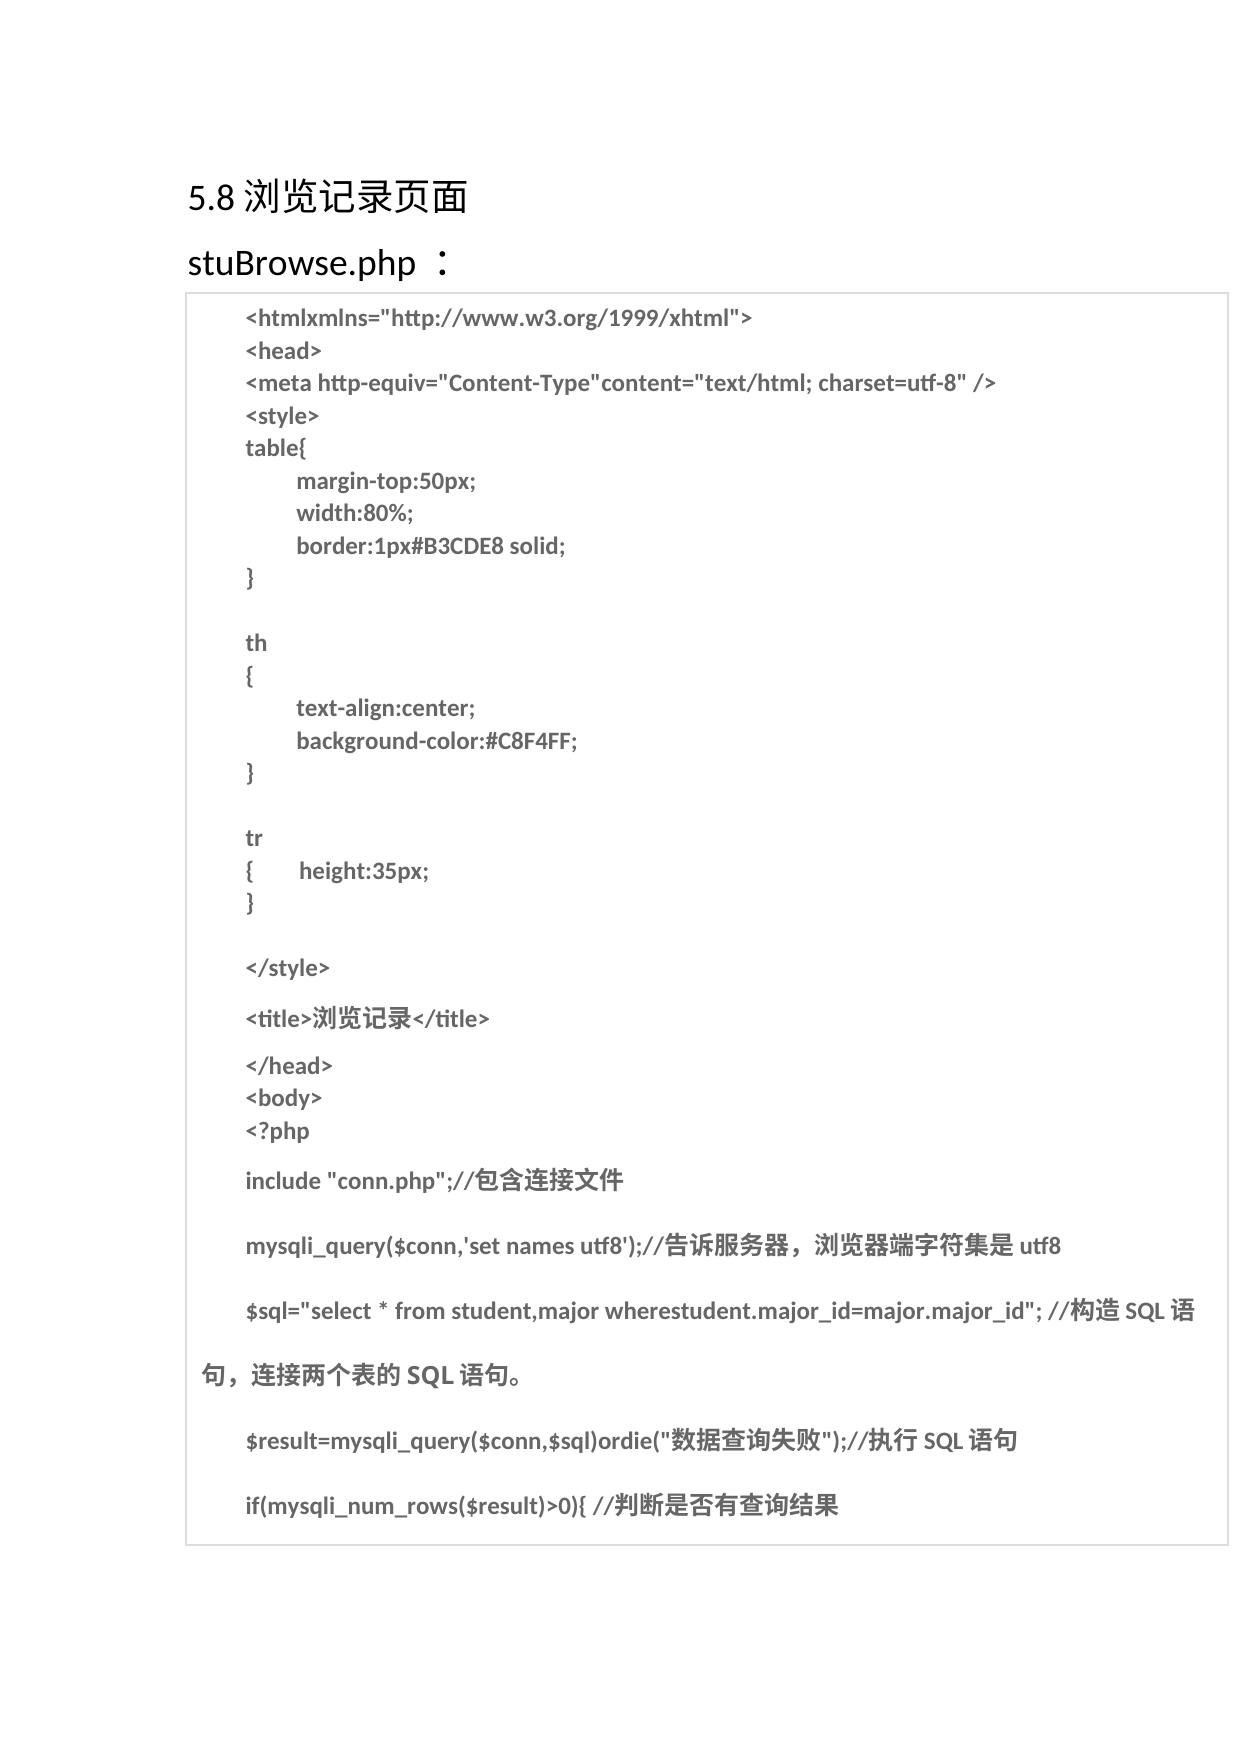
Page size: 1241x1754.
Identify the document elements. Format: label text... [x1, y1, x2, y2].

text 5.8 浏览记录页面 [187, 162, 1053, 227]
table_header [187, 294, 1227, 1544]
text stuBrowse.php ： [187, 227, 1053, 292]
